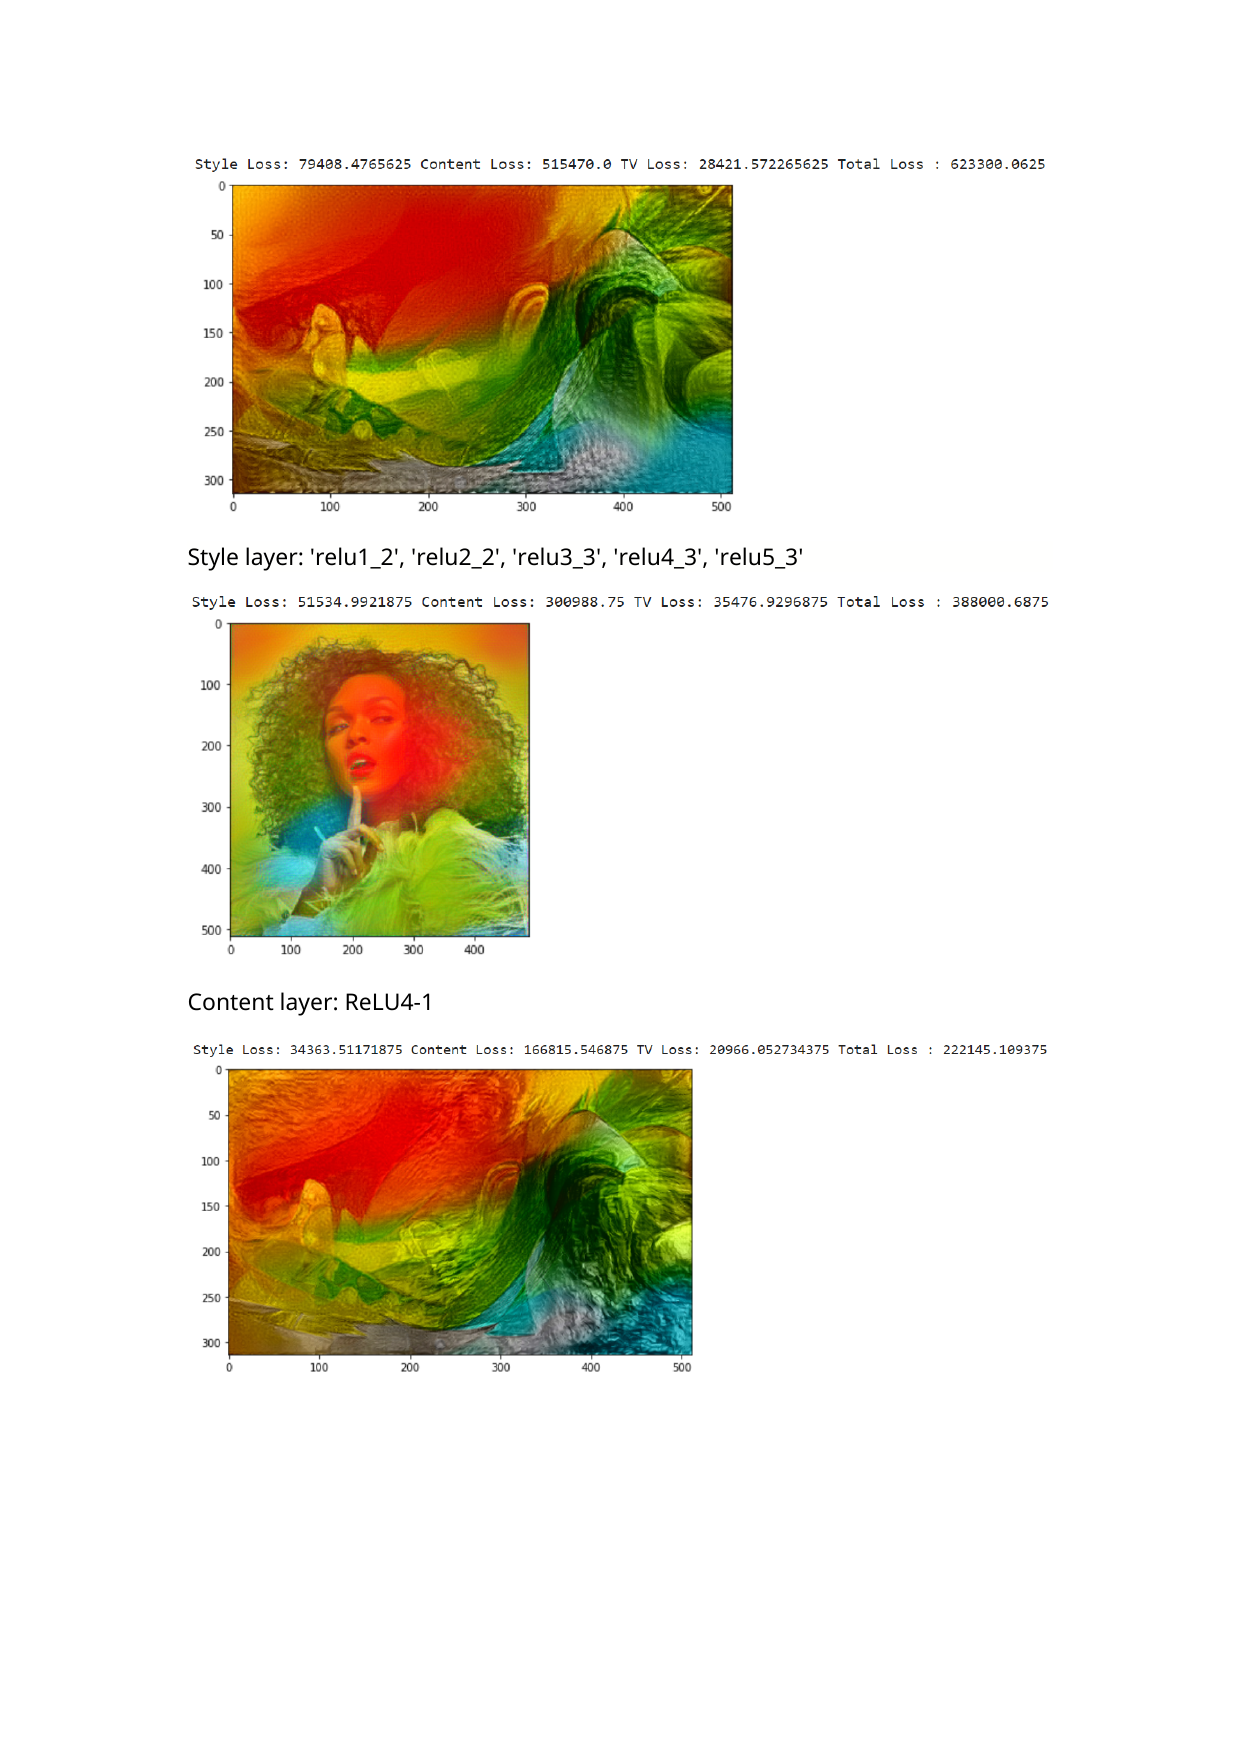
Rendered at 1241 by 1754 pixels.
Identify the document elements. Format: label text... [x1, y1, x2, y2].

text Style layer: 'relu1_2', 'relu2_2', 'relu3_3', 'relu4_3', 'relu5_3' [187, 541, 1053, 572]
picture [187, 588, 1053, 967]
text Content layer: ReLU4-1 [187, 986, 1053, 1017]
picture [187, 150, 1053, 522]
picture [187, 1036, 1053, 1383]
